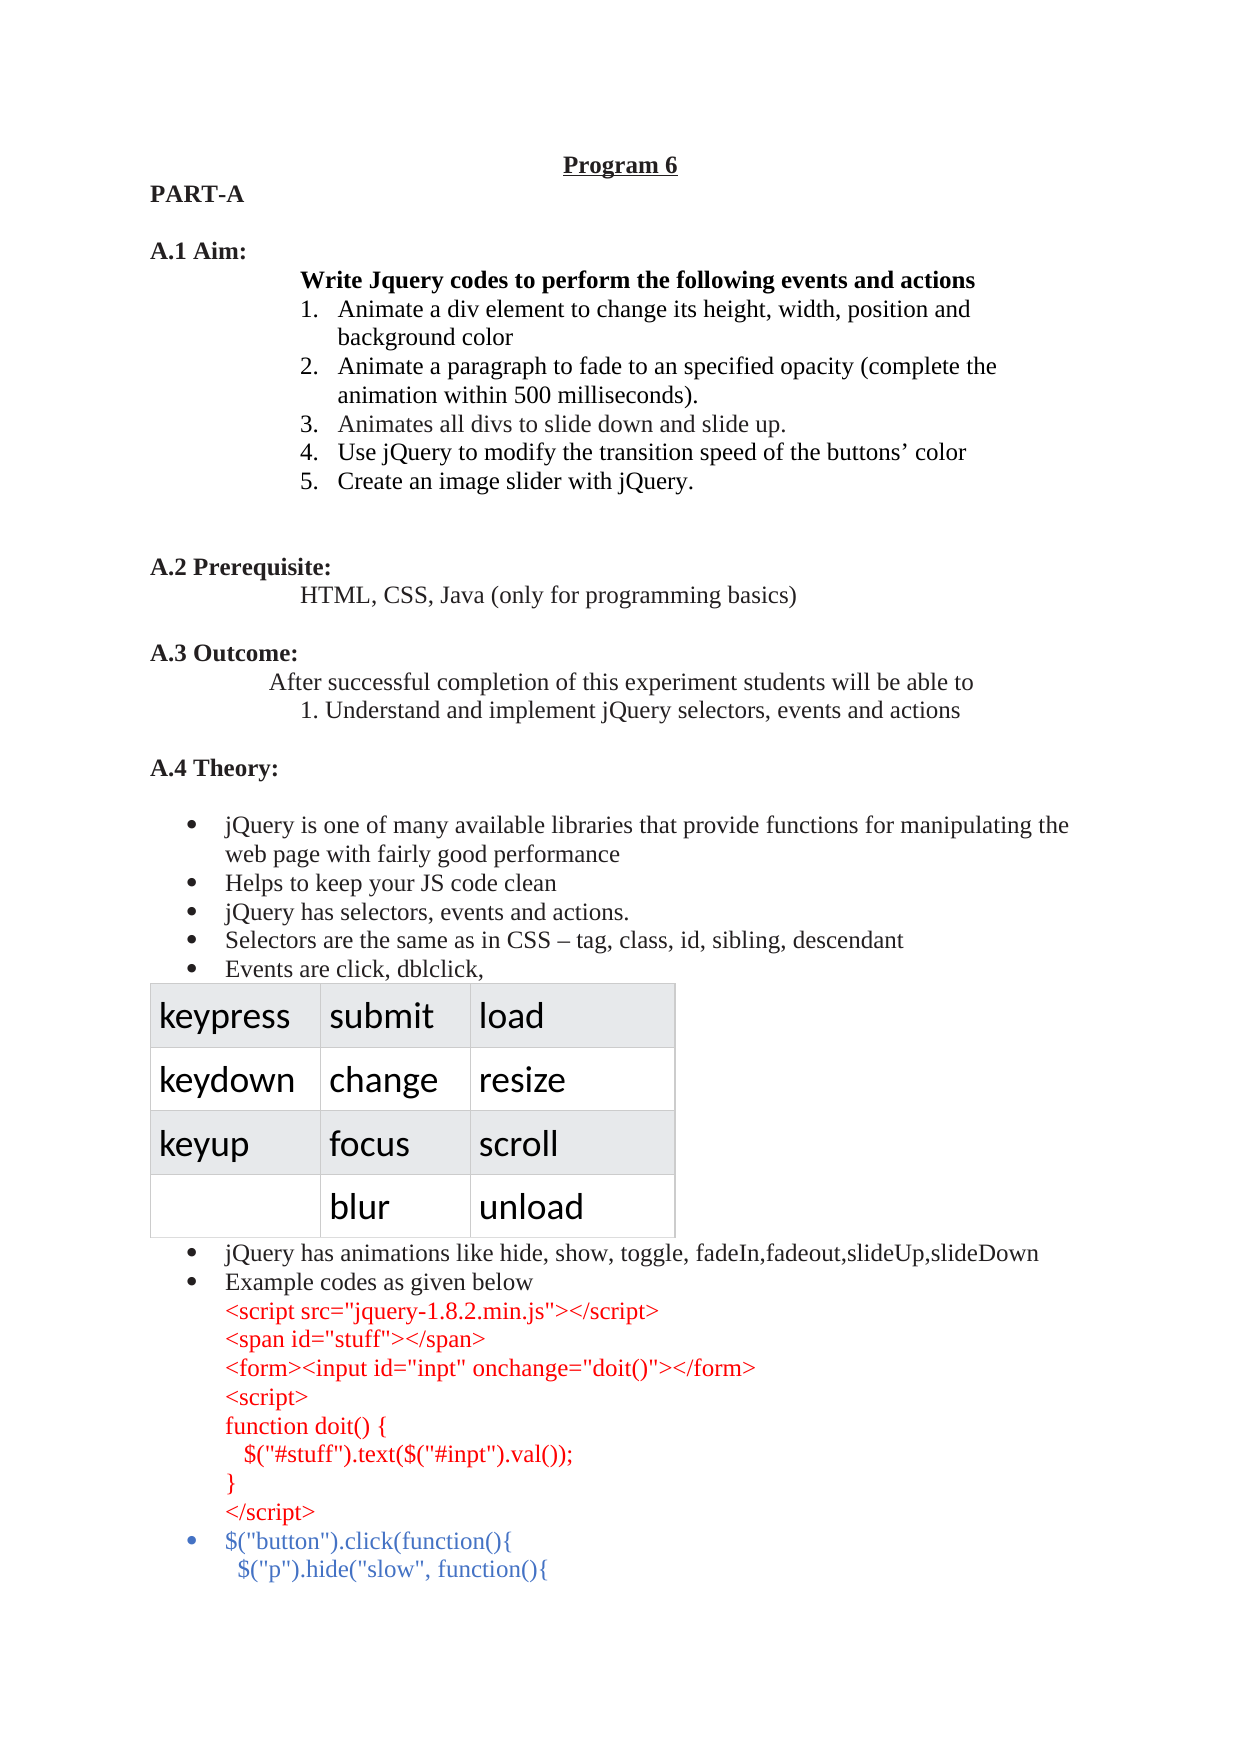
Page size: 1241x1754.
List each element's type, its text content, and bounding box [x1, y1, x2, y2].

table_cell focus [321, 1111, 470, 1174]
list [187, 1526, 1090, 1583]
table_cell scroll [471, 1111, 674, 1174]
list Selectors are the same as in CSS – tag, class, id, sibling, descendant [187, 926, 1090, 954]
list Create an image slider with jQuery. [300, 466, 1090, 495]
list <script src="jquery-1.8.2.min.js"></script> [225, 1296, 1090, 1324]
list $("#stuff").text($("#inpt").val()); [225, 1439, 1090, 1468]
table_cell keyup [151, 1111, 320, 1174]
table_cell [151, 1175, 320, 1237]
list jQuery is one of many available libraries that provide functions for manipulating the web page with fairly good performance [187, 811, 1090, 868]
list Animate a div element to change its height, width, position and background color [300, 294, 1090, 351]
text A.3 Outcome: [150, 638, 1090, 667]
text PART-A [150, 179, 1090, 207]
list <form><input id="inpt" onchange="doit()"></form> [225, 1353, 1090, 1382]
list Events are click, dblclick, [187, 954, 1090, 983]
table_header keypress [151, 984, 320, 1047]
table_cell blur [321, 1175, 470, 1237]
list Animates all divs to slide down and slide up. [300, 409, 1090, 437]
list Animate a paragraph to fade to an specified opacity (complete the animation within 500 milliseconds). [300, 351, 1090, 409]
table_header submit [321, 984, 470, 1047]
list jQuery has animations like hide, show, toggle, fadeIn,fadeout,slideUp,slideDown [187, 1238, 1090, 1267]
list <span id="stuff"></span> [225, 1324, 1090, 1353]
list </script> [225, 1497, 1090, 1526]
text After successful completion of this experiment students will be able to [150, 667, 1090, 696]
table_cell unload [471, 1175, 674, 1237]
text Program 6 [150, 150, 1090, 179]
table_header load [471, 984, 674, 1047]
text A.4 Theory: [150, 753, 1090, 782]
list function doit() { [225, 1411, 1090, 1439]
text 1. Understand and implement jQuery selectors, events and actions [225, 696, 1090, 724]
table_cell change [321, 1048, 470, 1110]
list } [225, 1468, 1090, 1497]
list <script> [225, 1382, 1090, 1411]
text HTML, CSS, Java (only for programming basics) [150, 581, 1090, 609]
table_cell keydown [151, 1048, 320, 1110]
text A.1 Aim: [150, 236, 1090, 265]
text Write Jquery codes to perform the following events and actions [300, 265, 1090, 294]
list Example codes as given below [187, 1267, 1090, 1296]
table_cell resize [471, 1048, 674, 1110]
list jQuery has selectors, events and actions. [187, 897, 1090, 926]
list Helps to keep your JS code clean [187, 868, 1090, 897]
text A.2 Prerequisite: [150, 552, 1090, 581]
list Use jQuery to modify the transition speed of the buttons’ color [300, 437, 1090, 466]
